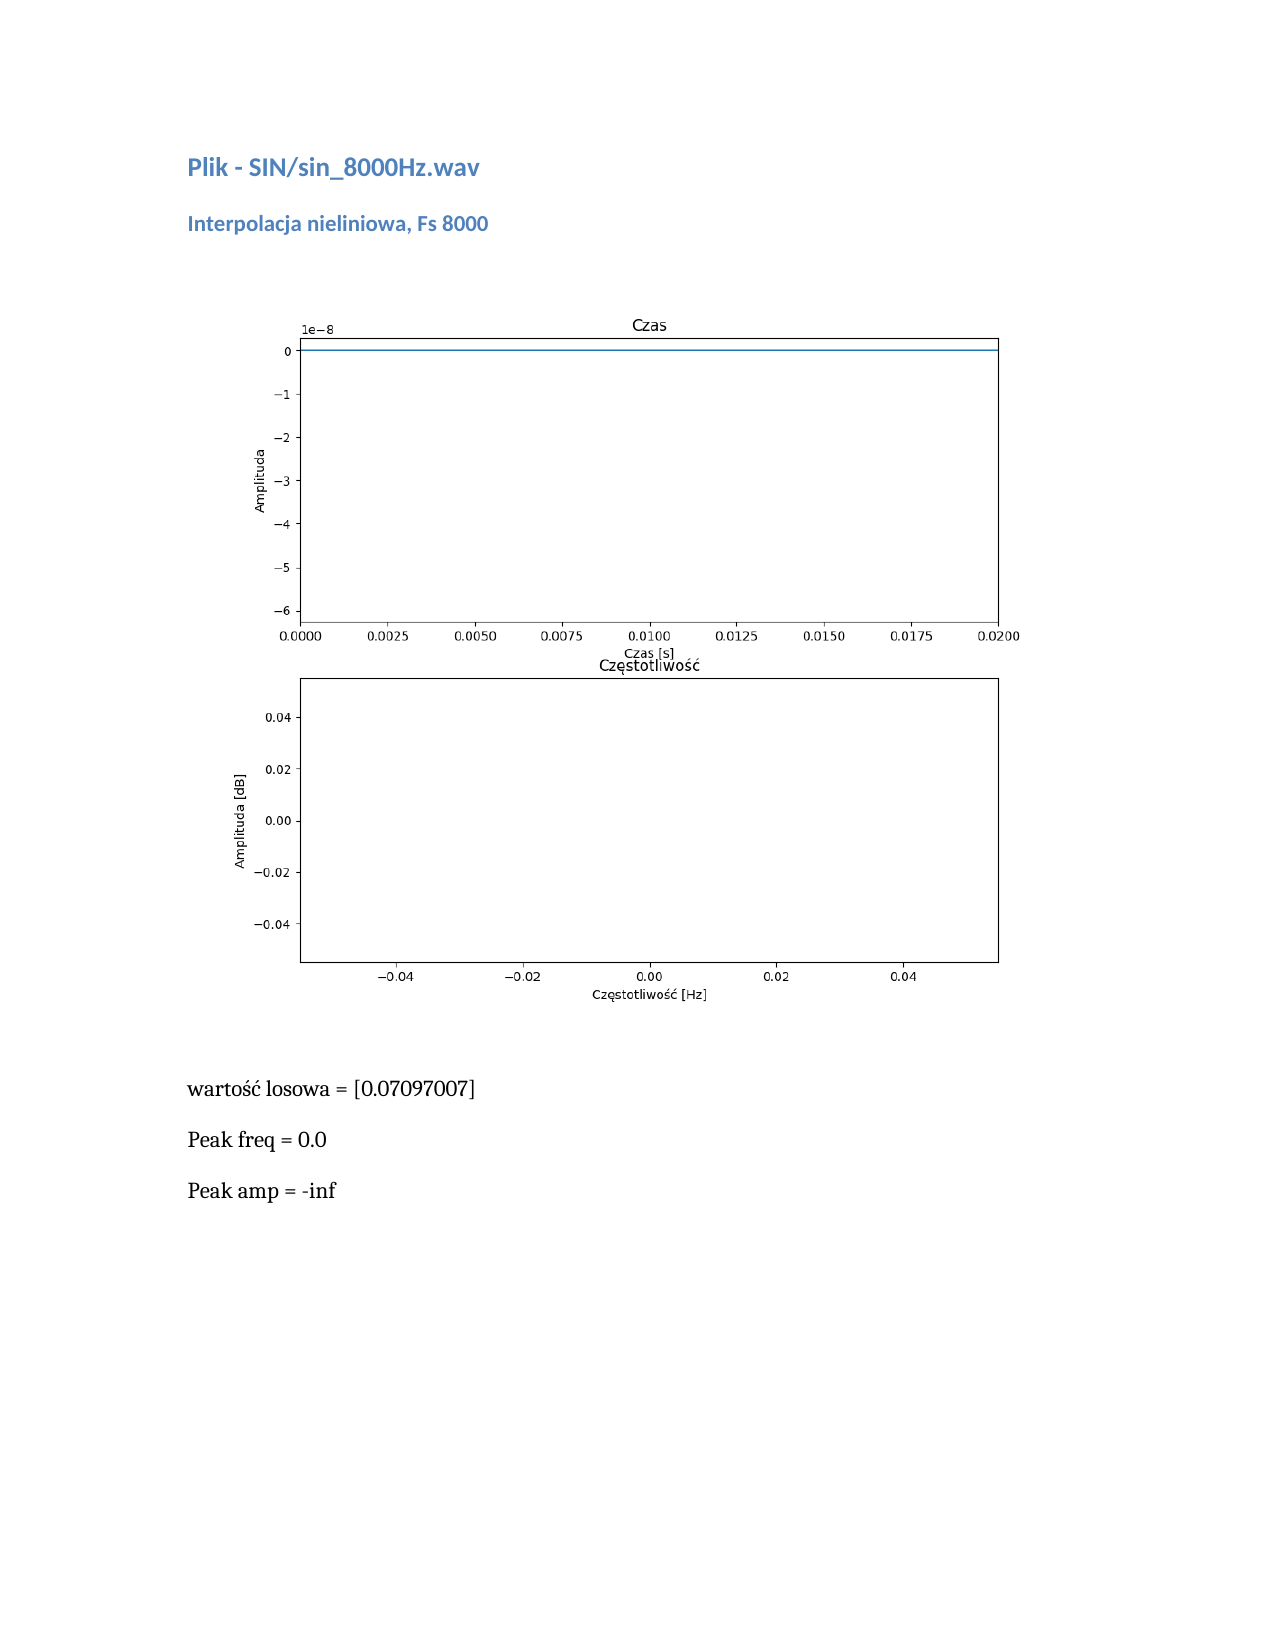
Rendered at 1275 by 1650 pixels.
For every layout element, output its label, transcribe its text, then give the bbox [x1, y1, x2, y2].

picture [187, 241, 1088, 1051]
text Peak amp = -inf [187, 1178, 1087, 1204]
text wartość losowa = [0.07097007] [187, 1076, 1087, 1102]
text Peak freq = 0.0 [187, 1127, 1087, 1153]
subtitle Plik - SIN/sin_8000Hz.wav [187, 150, 1087, 183]
subtitle Interpolacja nieliniowa, Fs 8000 [187, 209, 1087, 237]
